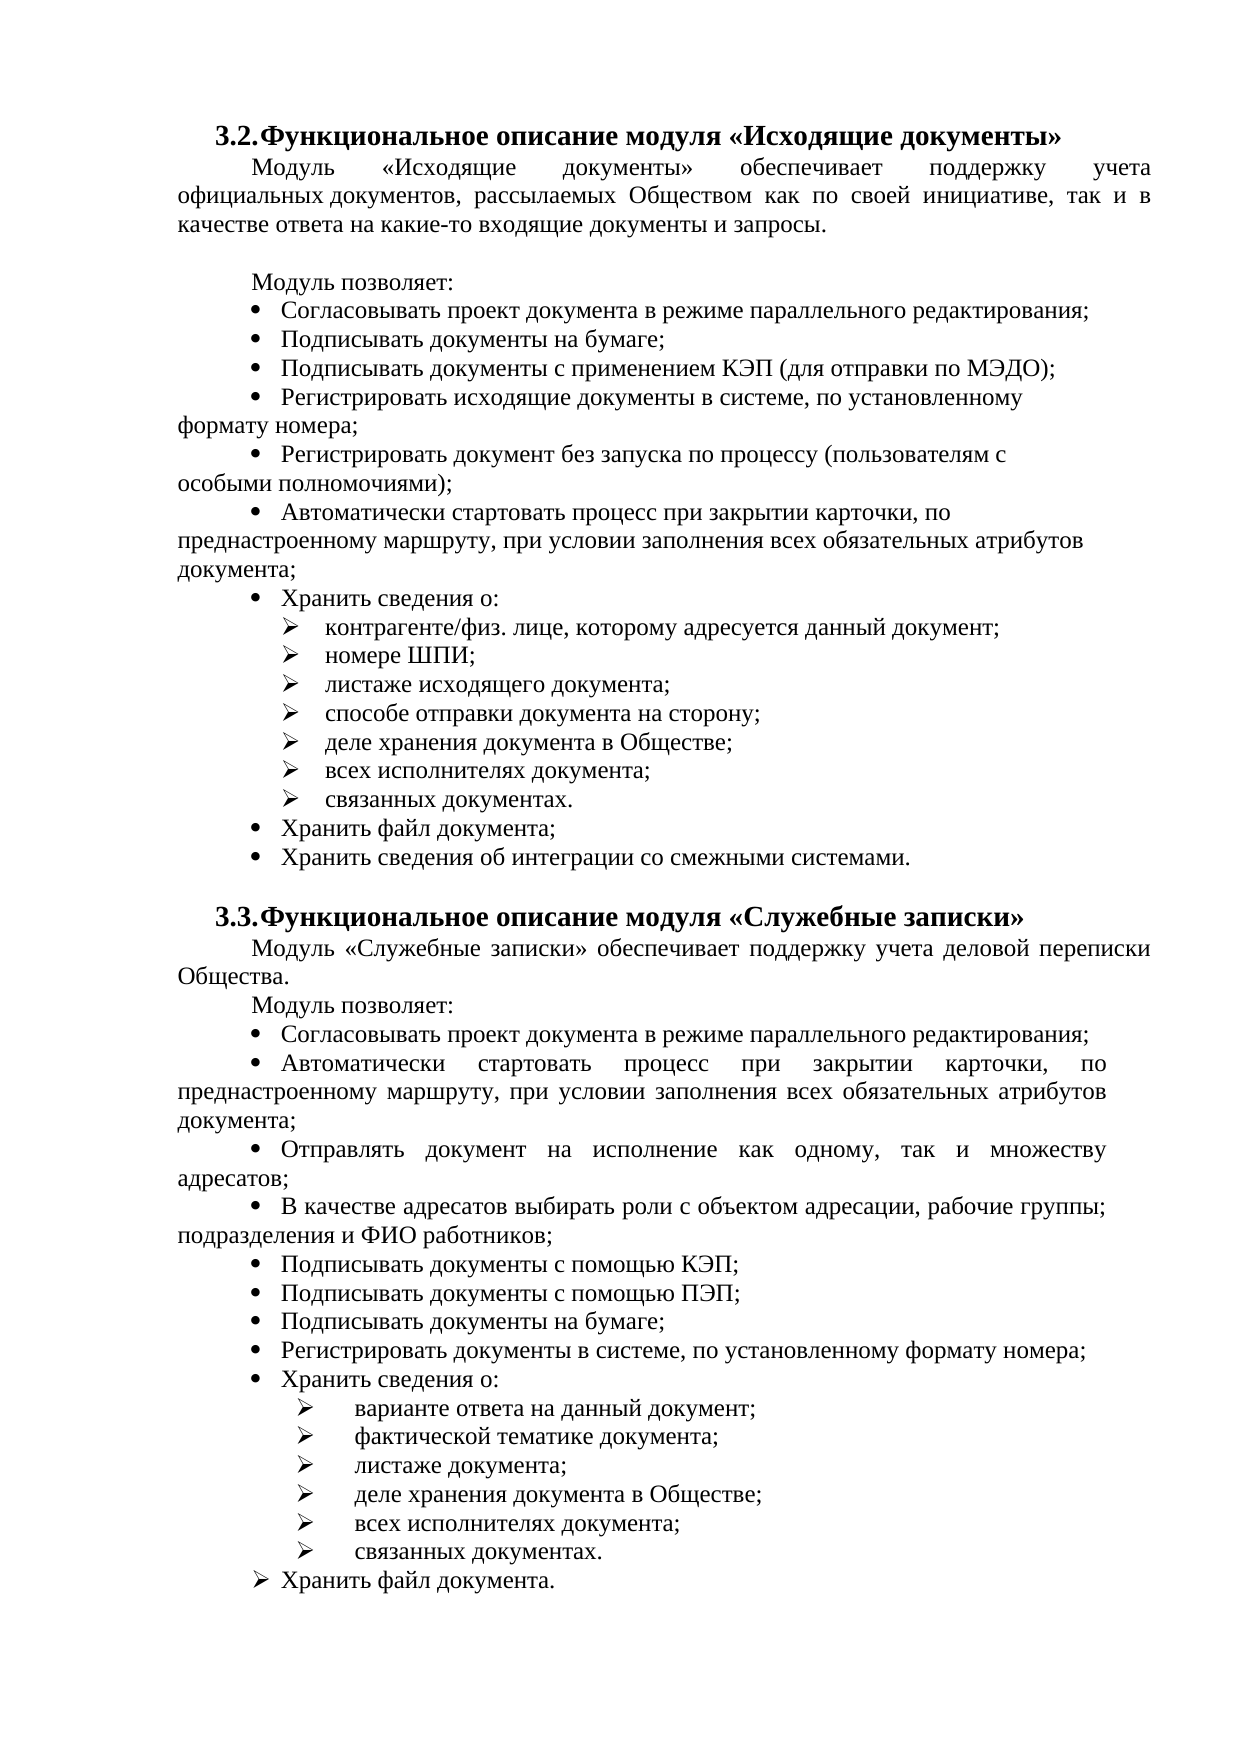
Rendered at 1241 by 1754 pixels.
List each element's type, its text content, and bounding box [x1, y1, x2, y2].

list связанных документах. [177, 784, 1107, 813]
list Автоматически стартовать процесс при закрытии карточки, по преднастроенному маршруту, при условии заполнения всех обязательных атрибутов документа; [177, 1048, 1107, 1134]
list Отправлять документ на исполнение как одному, так и множеству адресатов; [177, 1134, 1107, 1191]
list Регистрировать исходящие документы в системе, по установленному формату номера; [177, 382, 1107, 439]
list Хранить сведения об интеграции со смежными системами. [177, 842, 1107, 870]
text Модуль «Служебные записки» обеспечивает поддержку учета деловой переписки Общества. [177, 933, 1152, 990]
list связанных документах. [295, 1536, 1107, 1565]
list Хранить сведения о: [177, 583, 1107, 612]
list варианте ответа на данный документ; [295, 1393, 1107, 1421]
subtitle Функциональное описание модуля «Служебные записки» [215, 899, 1152, 933]
list фактической тематике документа; [295, 1421, 1107, 1450]
list Подписывать документы с помощью ПЭП; [177, 1278, 1107, 1306]
list деле хранения документа в Обществе; [177, 727, 1107, 755]
text Модуль позволяет: [177, 267, 1152, 295]
list номере ШПИ; [177, 640, 1107, 669]
list Согласовывать проект документа в режиме параллельного редактирования; [177, 295, 1107, 324]
subtitle Функциональное описание модуля «Исходящие документы» [215, 118, 1152, 152]
list Подписывать документы с помощью КЭП; [177, 1249, 1107, 1278]
list В качестве адресатов выбирать роли с объектом адресации, рабочие группы; подразделения и ФИО работников; [177, 1191, 1107, 1249]
list способе отправки документа на сторону; [177, 698, 1107, 727]
list Хранить файл документа. [251, 1565, 1107, 1594]
list Хранить файл документа; [177, 813, 1107, 842]
list Регистрировать документы в системе, по установленному формату номера; [177, 1335, 1107, 1364]
list Подписывать документы на бумаге; [177, 1306, 1107, 1335]
text Модуль позволяет: [177, 990, 1152, 1019]
list Хранить сведения о: [177, 1364, 1107, 1393]
list Подписывать документы с применением КЭП (для отправки по МЭДО); [177, 353, 1107, 382]
list Подписывать документы на бумаге; [177, 324, 1107, 353]
list всех исполнителях документа; [177, 755, 1107, 784]
list листаже исходящего документа; [177, 669, 1107, 698]
list деле хранения документа в Обществе; [295, 1479, 1107, 1508]
list листаже документа; [295, 1450, 1107, 1479]
list Согласовывать проект документа в режиме параллельного редактирования; [177, 1019, 1107, 1048]
list всех исполнителях документа; [295, 1508, 1107, 1536]
text Модуль «Исходящие документы» обеспечивает поддержку учета официальных документов, рассылаемых Обществом как по своей инициативе, так и в качестве ответа на какие-то входящие документы и запросы. [177, 152, 1152, 238]
list Регистрировать документ без запуска по процессу (пользователям с особыми полномочиями); [177, 439, 1107, 497]
list контрагенте/физ. лице, которому адресуется данный документ; [177, 612, 1107, 640]
list Автоматически стартовать процесс при закрытии карточки, по преднастроенному маршруту, при условии заполнения всех обязательных атрибутов документа; [177, 497, 1107, 583]
